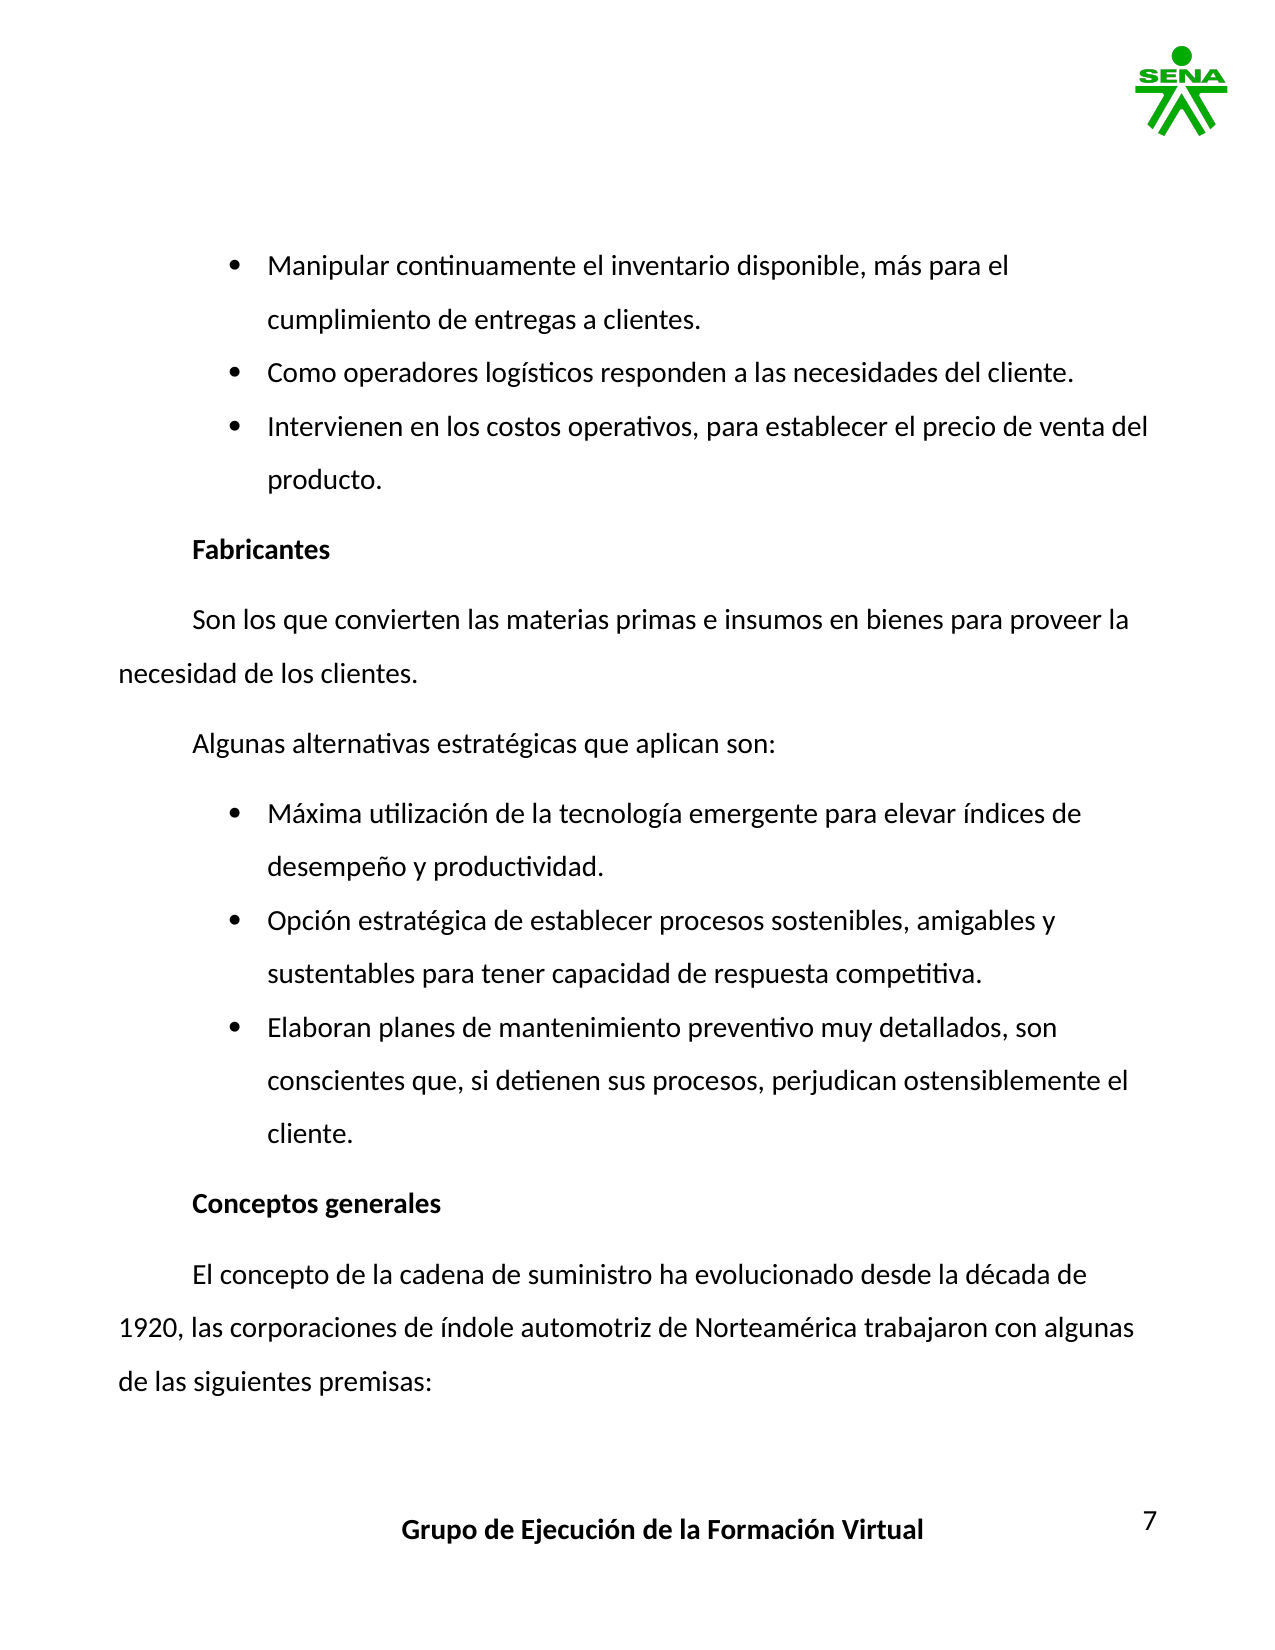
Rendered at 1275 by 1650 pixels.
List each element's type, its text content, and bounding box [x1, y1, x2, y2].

text Son los que convierten las materias primas e insumos en bienes para proveer la necesidad de los clientes. [118, 601, 1157, 690]
text Conceptos generales [118, 1186, 1157, 1221]
list Máxima utilización de la tecnología emergente para elevar índices de desempeño y productividad. [229, 795, 1157, 884]
text El concepto de la cadena de suministro ha evolucionado desde la década de 1920, las corporaciones de índole automotriz de Norteamérica trabajaron con algunas de las siguientes premisas: [118, 1256, 1157, 1398]
list Elaboran planes de mantenimiento preventivo muy detallados, son conscientes que, si detienen sus procesos, perjudican ostensiblemente el cliente. [229, 1009, 1157, 1151]
text Fabricantes [118, 531, 1157, 567]
text Algunas alternativas estratégicas que aplican son: [118, 725, 1157, 760]
picture [1135, 46, 1228, 136]
list Manipular continuamente el inventario disponible, más para el cumplimiento de entregas a clientes. [229, 247, 1157, 336]
list Intervienen en los costos operativos, para establecer el precio de venta del producto. [229, 408, 1157, 497]
list Opción estratégica de establecer procesos sostenibles, amigables y sustentables para tener capacidad de respuesta competitiva. [229, 902, 1157, 991]
list Como operadores logísticos responden a las necesidades del cliente. [229, 354, 1157, 390]
